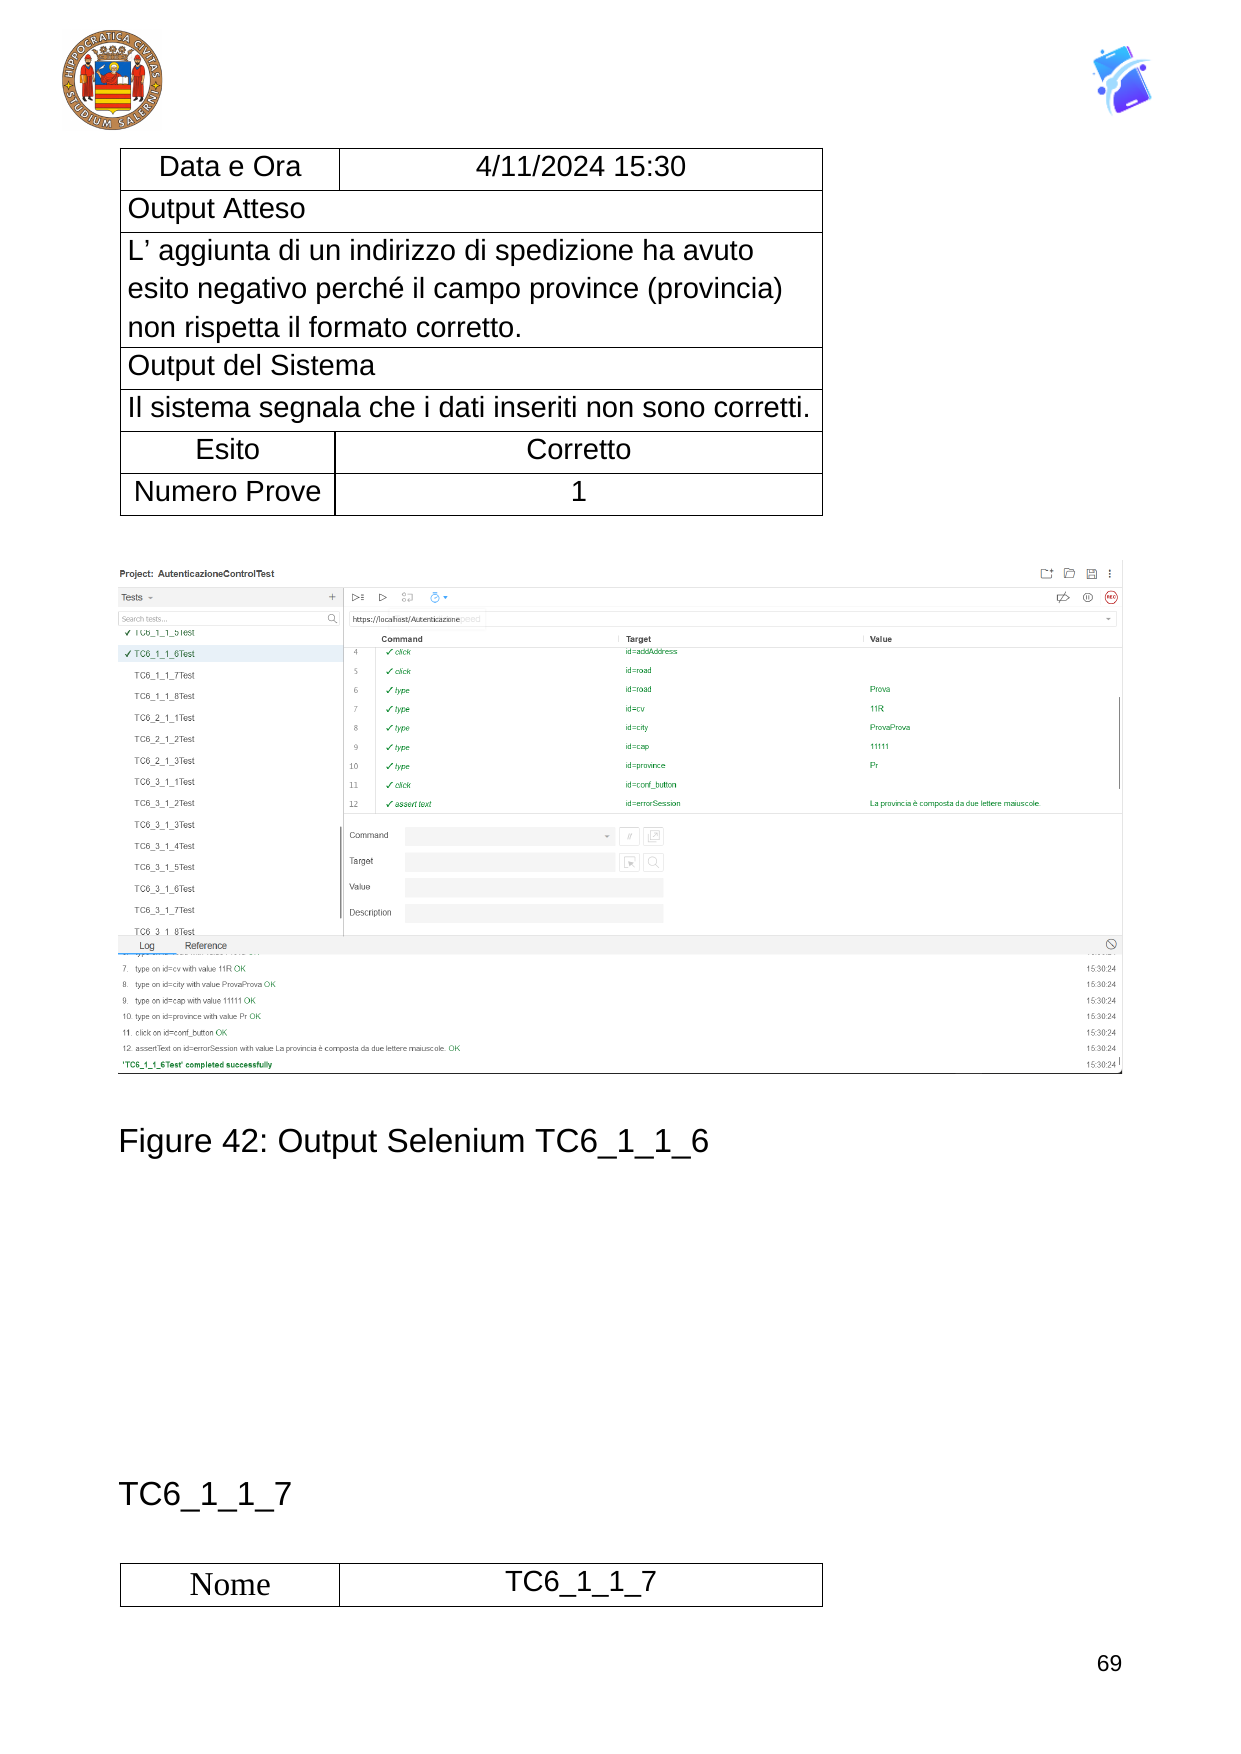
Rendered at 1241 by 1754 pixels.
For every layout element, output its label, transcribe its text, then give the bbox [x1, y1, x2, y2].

table_cell Il sistema segnala che i dati inseriti non sono corretti. [121, 390, 822, 431]
picture [61, 29, 163, 131]
text TC6_1_1_7 [118, 1474, 1122, 1513]
text Figure 42: Output Selenium TC6_1_1_6 [118, 1121, 1122, 1159]
table_cell 4/11/2024 15:30 [340, 149, 822, 189]
table_cell Corretto [336, 432, 822, 473]
table_cell Esito [121, 432, 334, 473]
table_header Nome [121, 1564, 339, 1606]
table_cell Output Atteso [121, 191, 822, 232]
table_cell 1 [336, 474, 822, 515]
table_cell Data e Ora [121, 149, 339, 189]
table_cell L’ aggiunta di un indirizzo di spedizione ha avuto esito negativo perché il campo province (provincia) non rispetta il formato corretto. [121, 233, 822, 347]
table_cell Output del Sistema [121, 348, 822, 389]
table_header TC6_1_1_7 [340, 1564, 822, 1606]
table_cell Numero Prove [121, 474, 334, 515]
picture [118, 560, 1123, 1074]
picture [1066, 25, 1178, 147]
